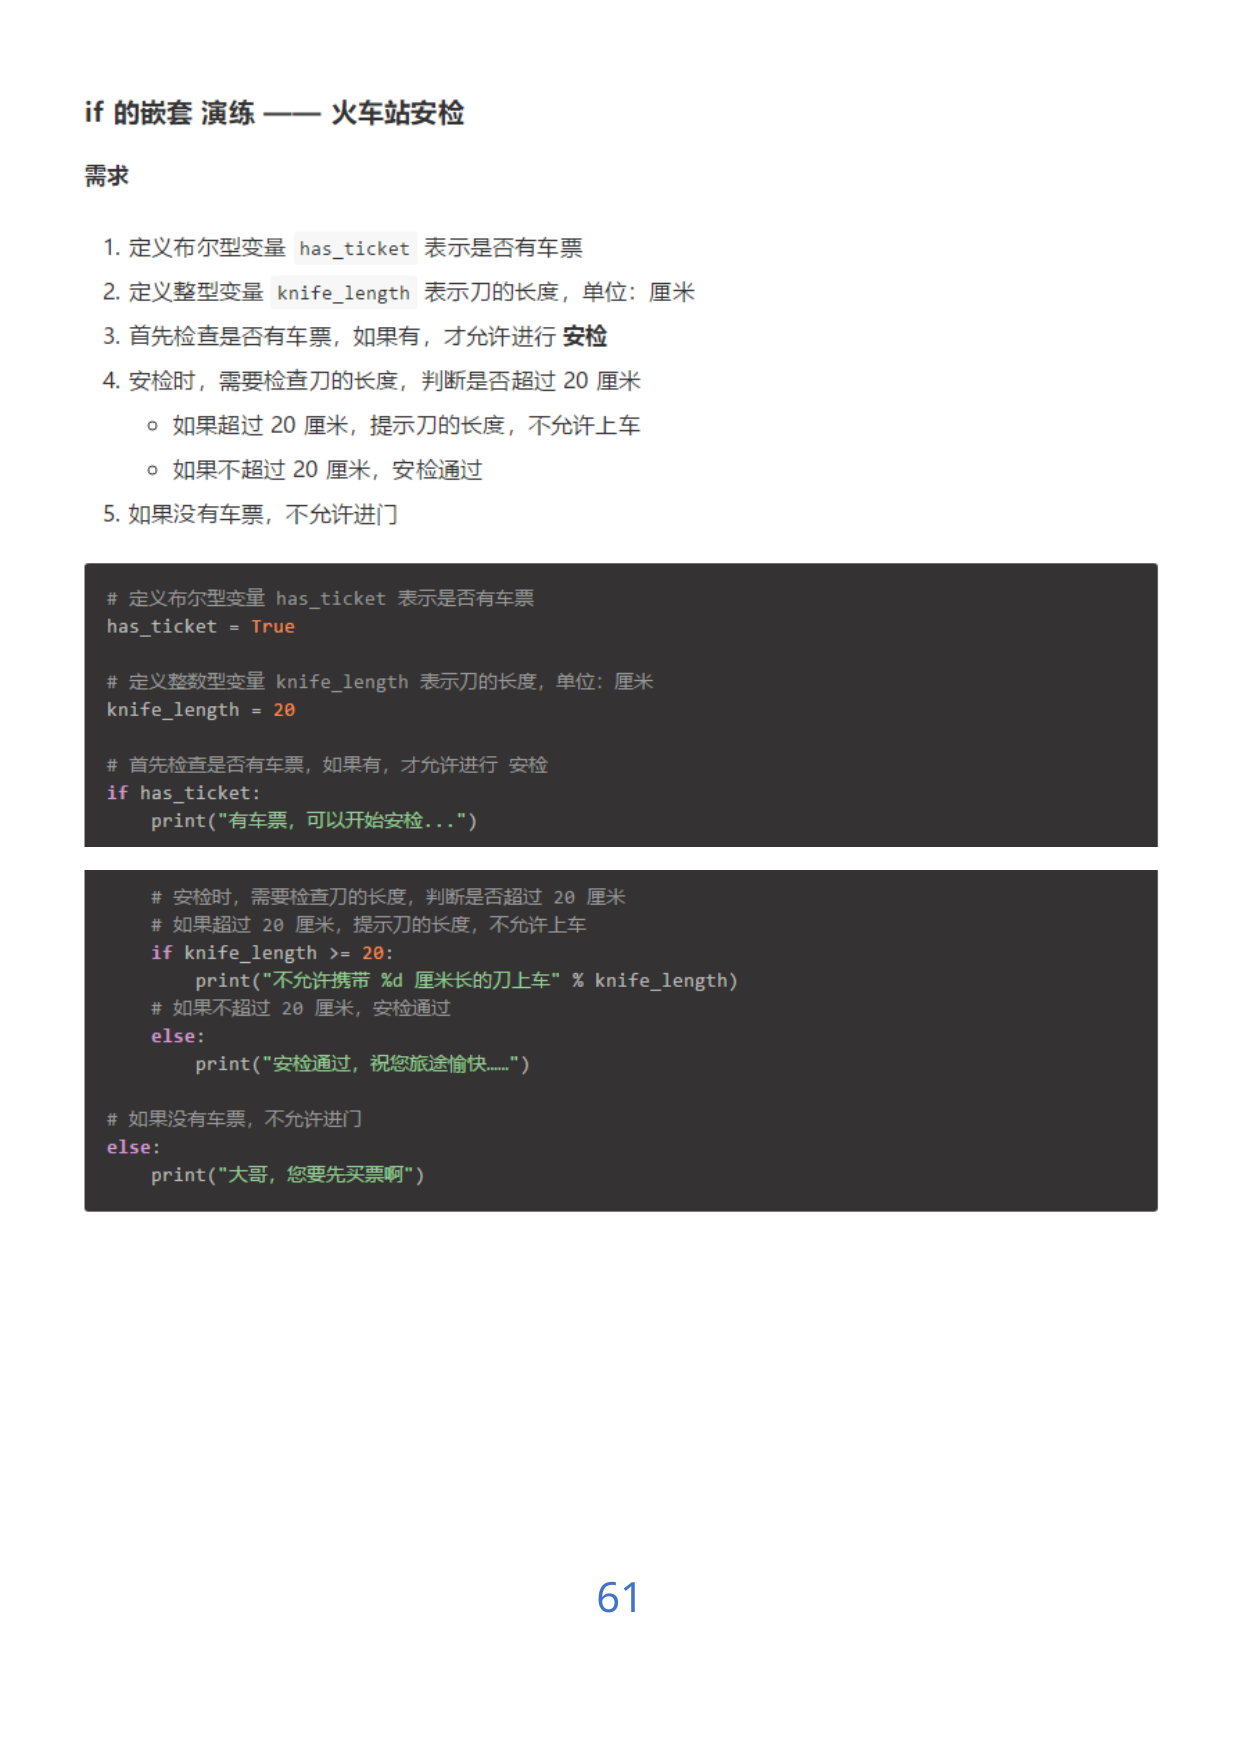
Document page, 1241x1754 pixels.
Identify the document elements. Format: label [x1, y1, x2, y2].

picture [75, 870, 1165, 1223]
picture [75, 90, 1165, 847]
